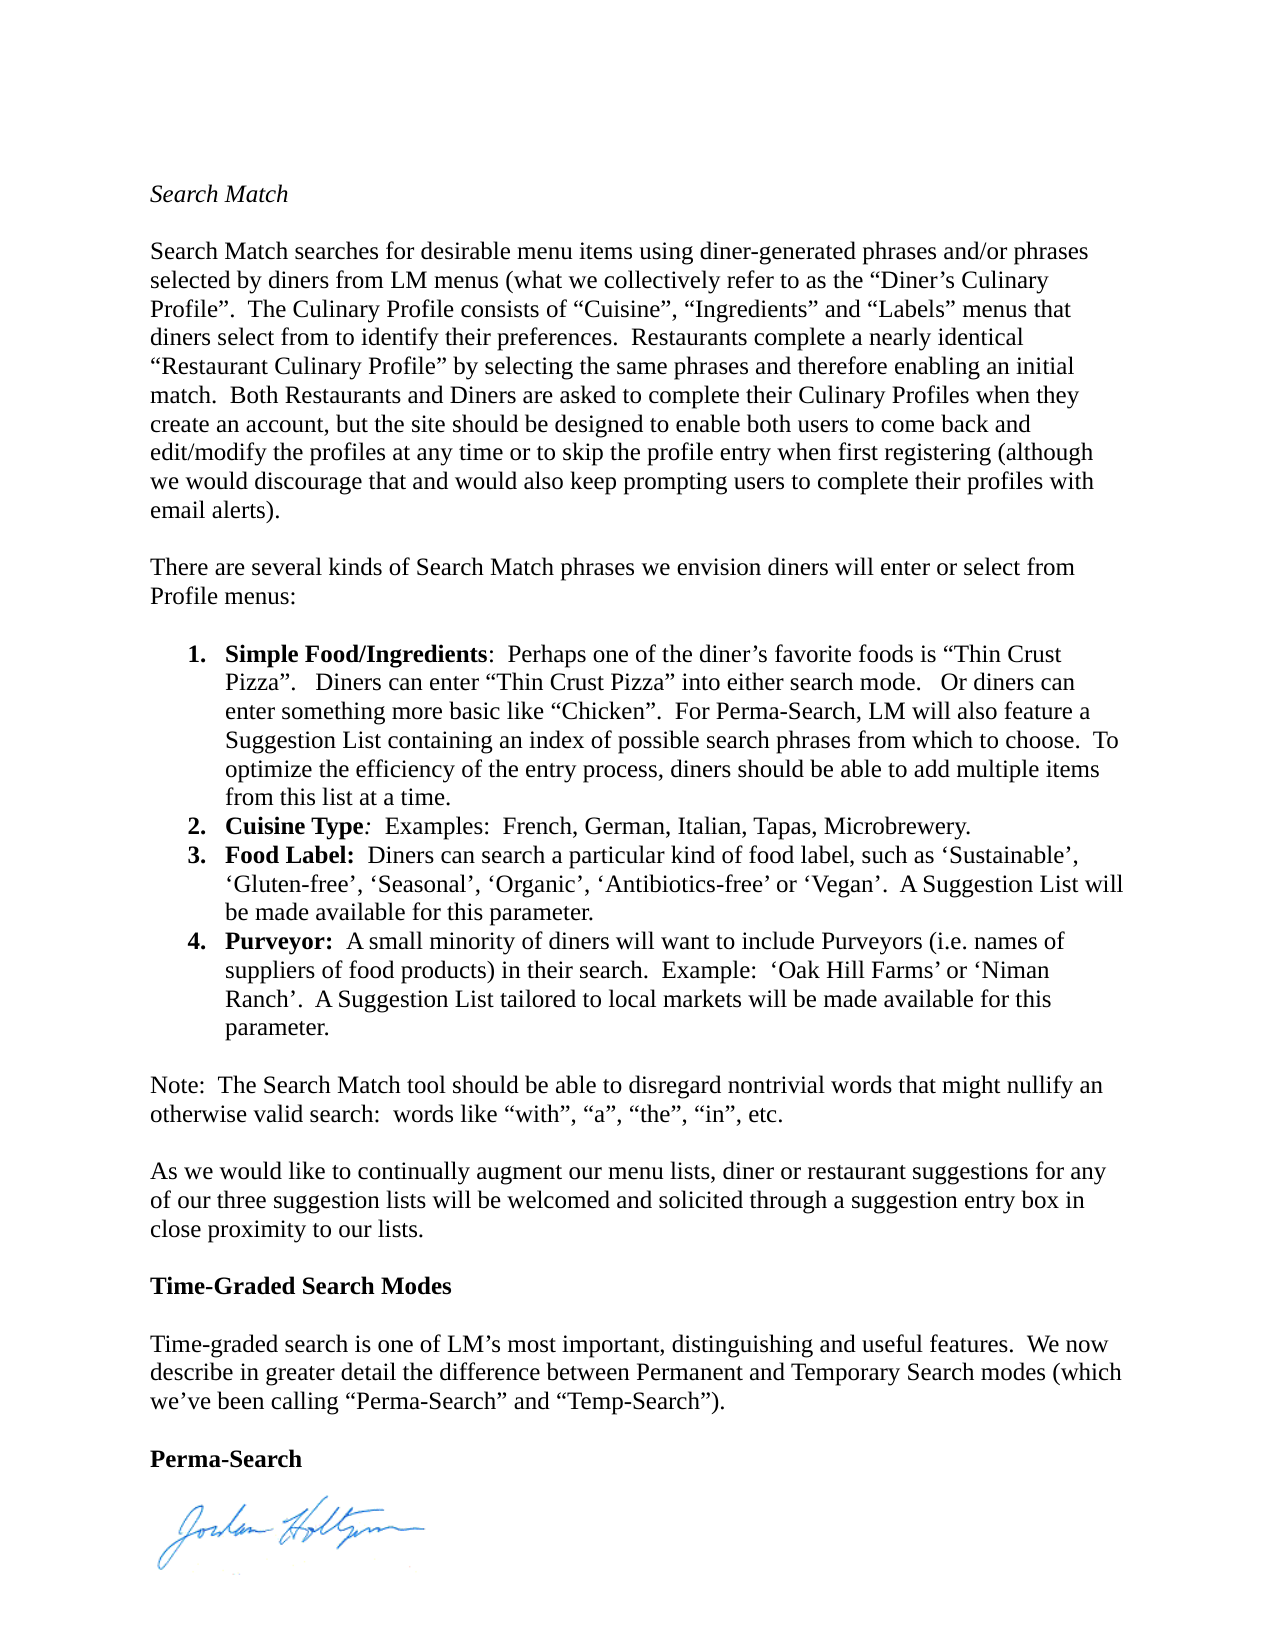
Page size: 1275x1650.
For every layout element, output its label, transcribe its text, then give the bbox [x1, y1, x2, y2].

text There are several kinds of Search Match phrases we envision diners will enter or select from Profile menus: [150, 552, 1125, 610]
text Perma-Search [150, 1444, 1125, 1472]
text Note: The Search Match tool should be able to disregard nontrivial words that might nullify an otherwise valid search: words like “with”, “a”, “the”, “in”, etc. [150, 1070, 1125, 1127]
list Food Label: Diners can search a particular kind of food label, such as ‘Sustainable’, ‘Gluten-free’, ‘Seasonal’, ‘Organic’, ‘Antibiotics-free’ or ‘Vegan’. A Suggestion List will be made available for this parameter. [187, 840, 1125, 926]
text Search Match searches for desirable menu items using diner-generated phrases and/or phrases selected by diners from LM menus (what we collectively refer to as the “Diner’s Culinary Profile”. The Culinary Profile consists of “Cuisine”, “Ingredients” and “Labels” menus that diners select from to identify their preferences. Restaurants complete a nearly identical “Restaurant Culinary Profile” by selecting the same phrases and therefore enabling an initial match. Both Restaurants and Diners are asked to complete their Culinary Profiles when they create an account, but the site should be designed to enable both users to come back and edit/modify the profiles at any time or to skip the profile entry when first registering (although we would discourage that and would also keep prompting users to complete their profiles with email alerts). [150, 236, 1125, 524]
list Purveyor: A small minority of diners will want to include Purveyors (i.e. names of suppliers of food products) in their search. Example: ‘Oak Hill Farms’ or ‘Niman Ranch’. A Suggestion List tailored to local markets will be made available for this parameter. [187, 926, 1125, 1041]
text Time-Graded Search Modes [150, 1271, 1125, 1300]
list Cuisine Type: Examples: French, German, Italian, Tapas, Microbrewery. [187, 811, 1125, 840]
text As we would like to continually augment our menu lists, diner or restaurant suggestions for any of our three suggestion lists will be welcomed and solicited through a suggestion entry box in close proximity to our lists. [150, 1156, 1125, 1242]
text Search Match [150, 179, 1125, 207]
text Time-graded search is one of LM’s most important, distinguishing and useful features. We now describe in greater detail the difference between Permanent and Temporary Search modes (which we’ve been calling “Perma-Search” and “Temp-Search”). [150, 1329, 1125, 1415]
list Simple Food/Ingredients: Perhaps one of the diner’s favorite foods is “Thin Crust Pizza”. Diners can enter “Thin Crust Pizza” into either search mode. Or diners can enter something more basic like “Chicken”. For Perma-Search, LM will also feature a Suggestion List containing an index of possible search phrases from which to choose. To optimize the efficiency of the entry process, diners should be able to add multiple items from this list at a time. [187, 639, 1125, 811]
picture [150, 1487, 433, 1575]
